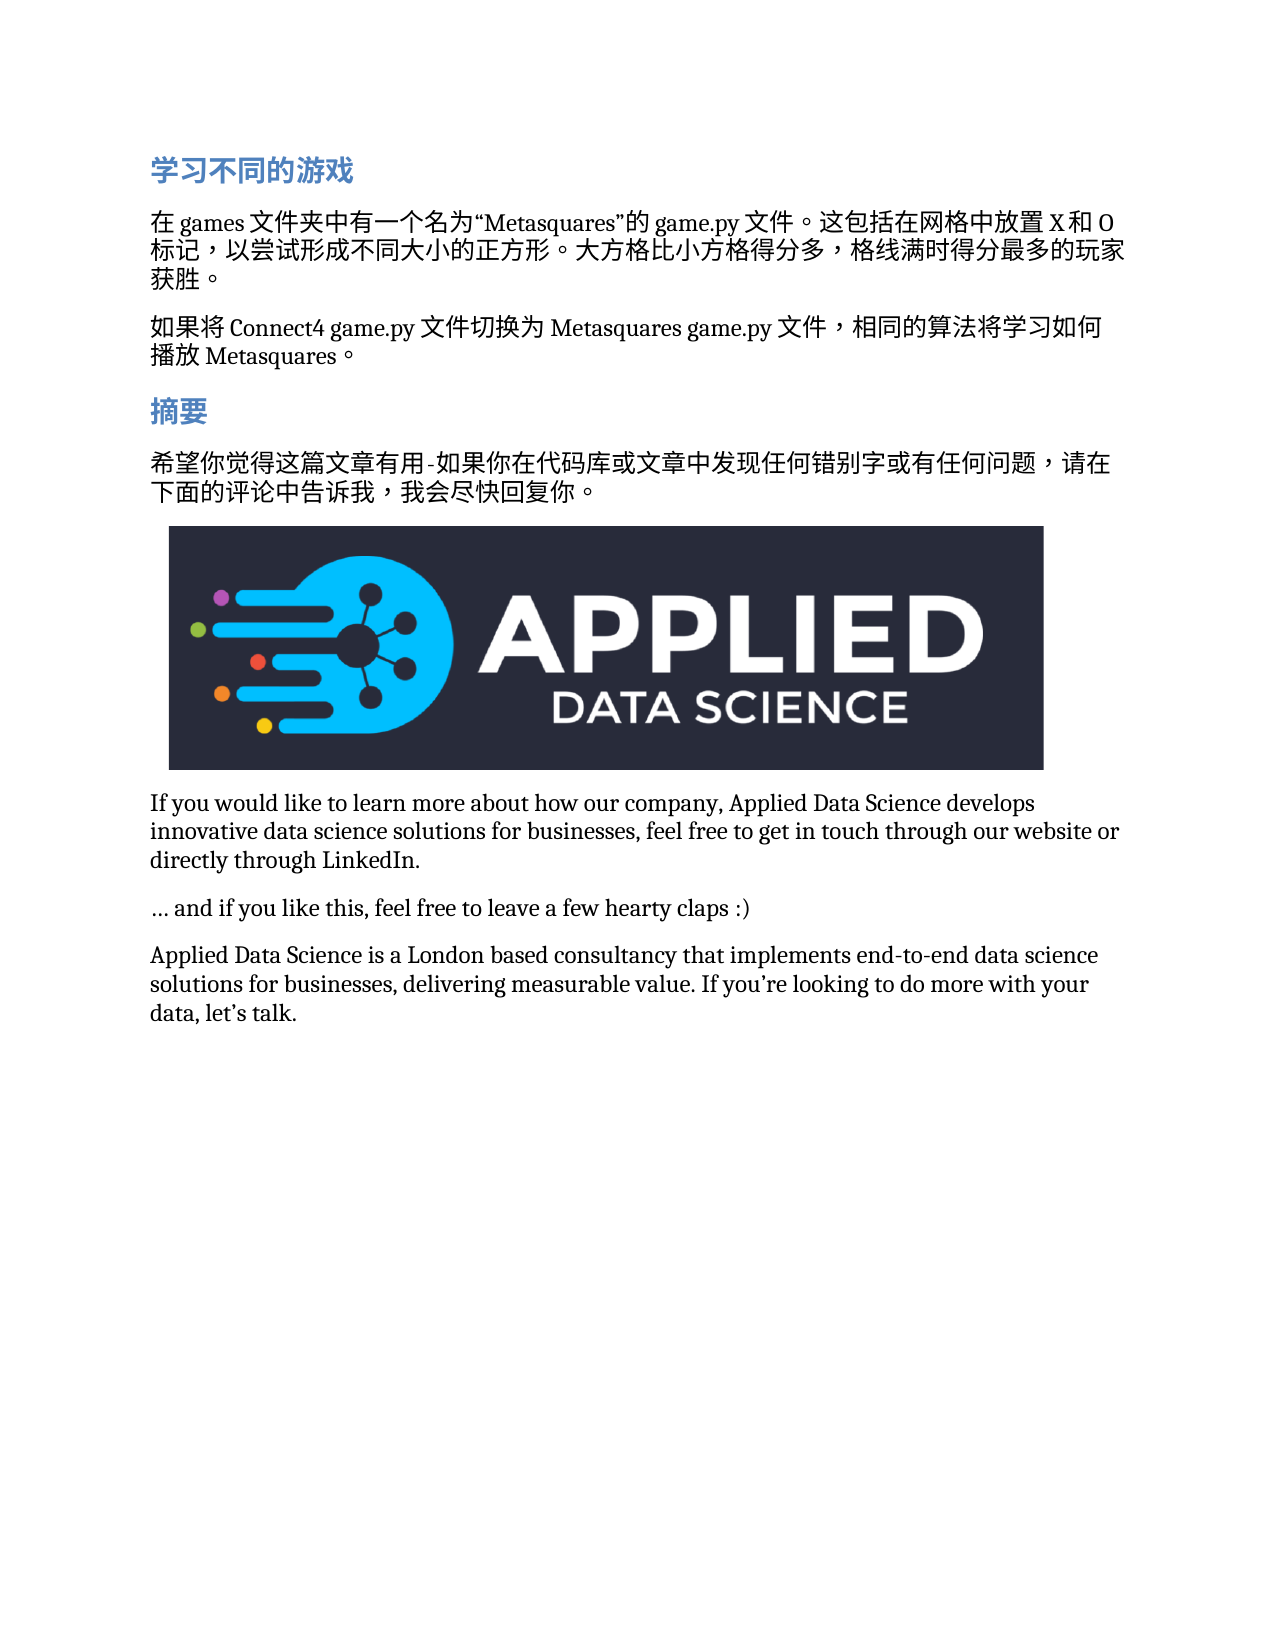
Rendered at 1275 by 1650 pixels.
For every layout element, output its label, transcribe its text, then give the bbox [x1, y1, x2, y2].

text 如果将Connect4 game.py文件切换为Metasquares game.py文件，相同的算法将学习如何播放Metasquares。 [150, 313, 1125, 371]
subtitle 摘要 [150, 392, 1125, 431]
text 希望你觉得这篇文章有用 - 如果你在代码库或文章中发现任何错别字或有任何问题，请在下面的评论中告诉我，我会尽快回复你。 [150, 450, 1125, 508]
picture [168, 526, 1044, 770]
text … and if you like this, feel free to leave a few hearty claps :) [150, 893, 1125, 922]
text If you would like to learn more about how our company, Applied Data Science develops innovative data science solutions for businesses, feel free to get in touch through our website or directly through LinkedIn. [150, 788, 1125, 875]
subtitle 学习不同的游戏 [150, 150, 1125, 190]
text Applied Data Science is a London based consultancy that implements end-to-end data science solutions for businesses, delivering measurable value. If you’re looking to do more with your data, let’s talk. [150, 941, 1125, 1027]
text 在games文件夹中有一个名为“Metasquares”的game.py文件。这包括在网格中放置X和O标记，以尝试形成不同大小的正方形。大方格比小方格得分多，格线满时得分最多的玩家获胜。 [150, 208, 1125, 295]
